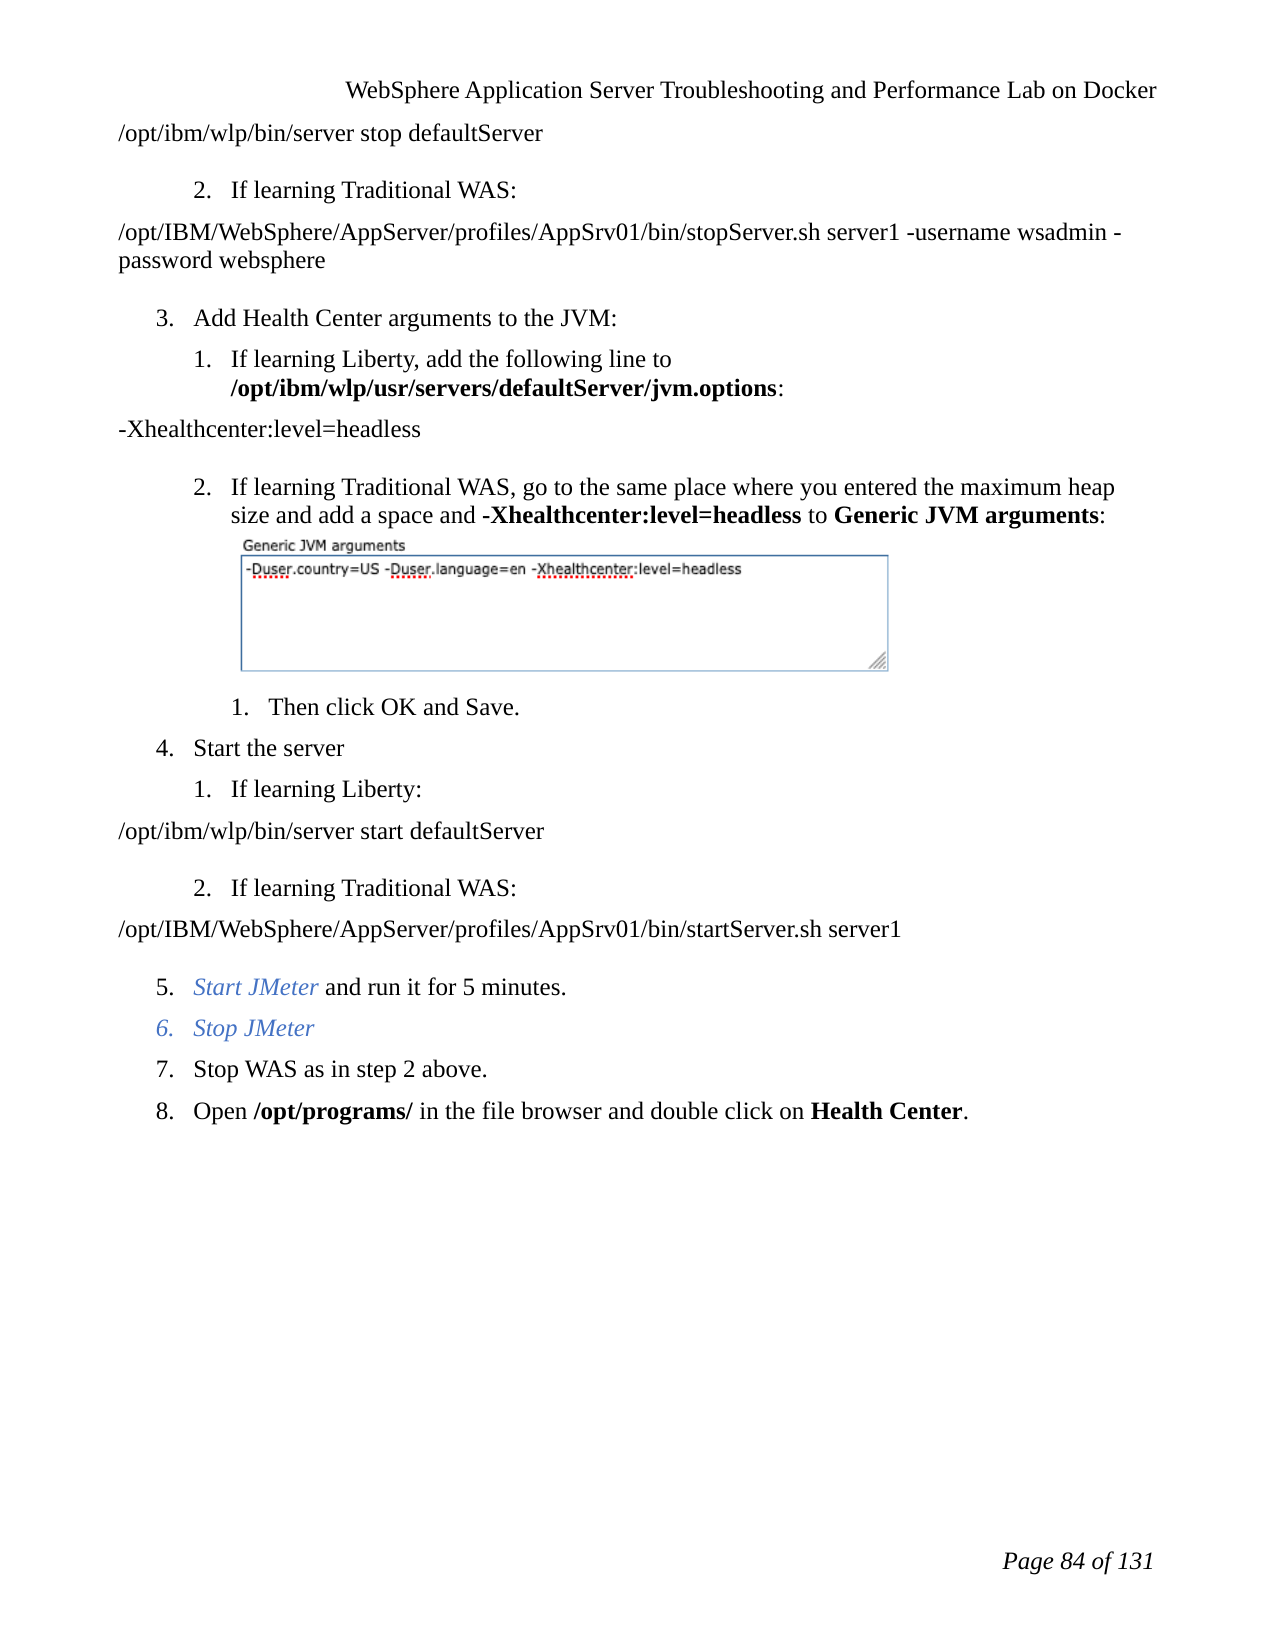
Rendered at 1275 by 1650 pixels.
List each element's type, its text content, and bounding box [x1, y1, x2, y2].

list Open /opt/programs/ in the file browser and double click on Health Center. [156, 1096, 1157, 1124]
text /opt/IBM/WebSphere/AppServer/profiles/AppSrv01/bin/startServer.sh server1 [118, 914, 1157, 972]
list If learning Traditional WAS: [193, 176, 1157, 204]
text /opt/ibm/wlp/bin/server start defaultServer [118, 816, 1157, 873]
list Start the server [156, 733, 1157, 762]
list Stop WAS as in step 2 above. [156, 1054, 1157, 1083]
text /opt/ibm/wlp/bin/server stop defaultServer [118, 118, 1157, 176]
list Stop JMeter [156, 1013, 1157, 1042]
text /opt/IBM/WebSphere/AppServer/profiles/AppSrv01/bin/stopServer.sh server1 -username wsadmin -password websphere [118, 217, 1157, 303]
list Add Health Center arguments to the JVM: [156, 303, 1157, 332]
list If learning Traditional WAS: [193, 873, 1157, 902]
picture [230, 529, 901, 680]
list If learning Liberty: [193, 774, 1157, 803]
text -Xhealthcenter:level=headless [118, 414, 1157, 472]
list If learning Liberty, add the following line to /opt/ibm/wlp/usr/servers/defaultServer/jvm.options: [193, 344, 1157, 402]
list Then click OK and Save. [231, 692, 1157, 721]
list Start JMeter and run it for 5 minutes. [156, 972, 1157, 1001]
